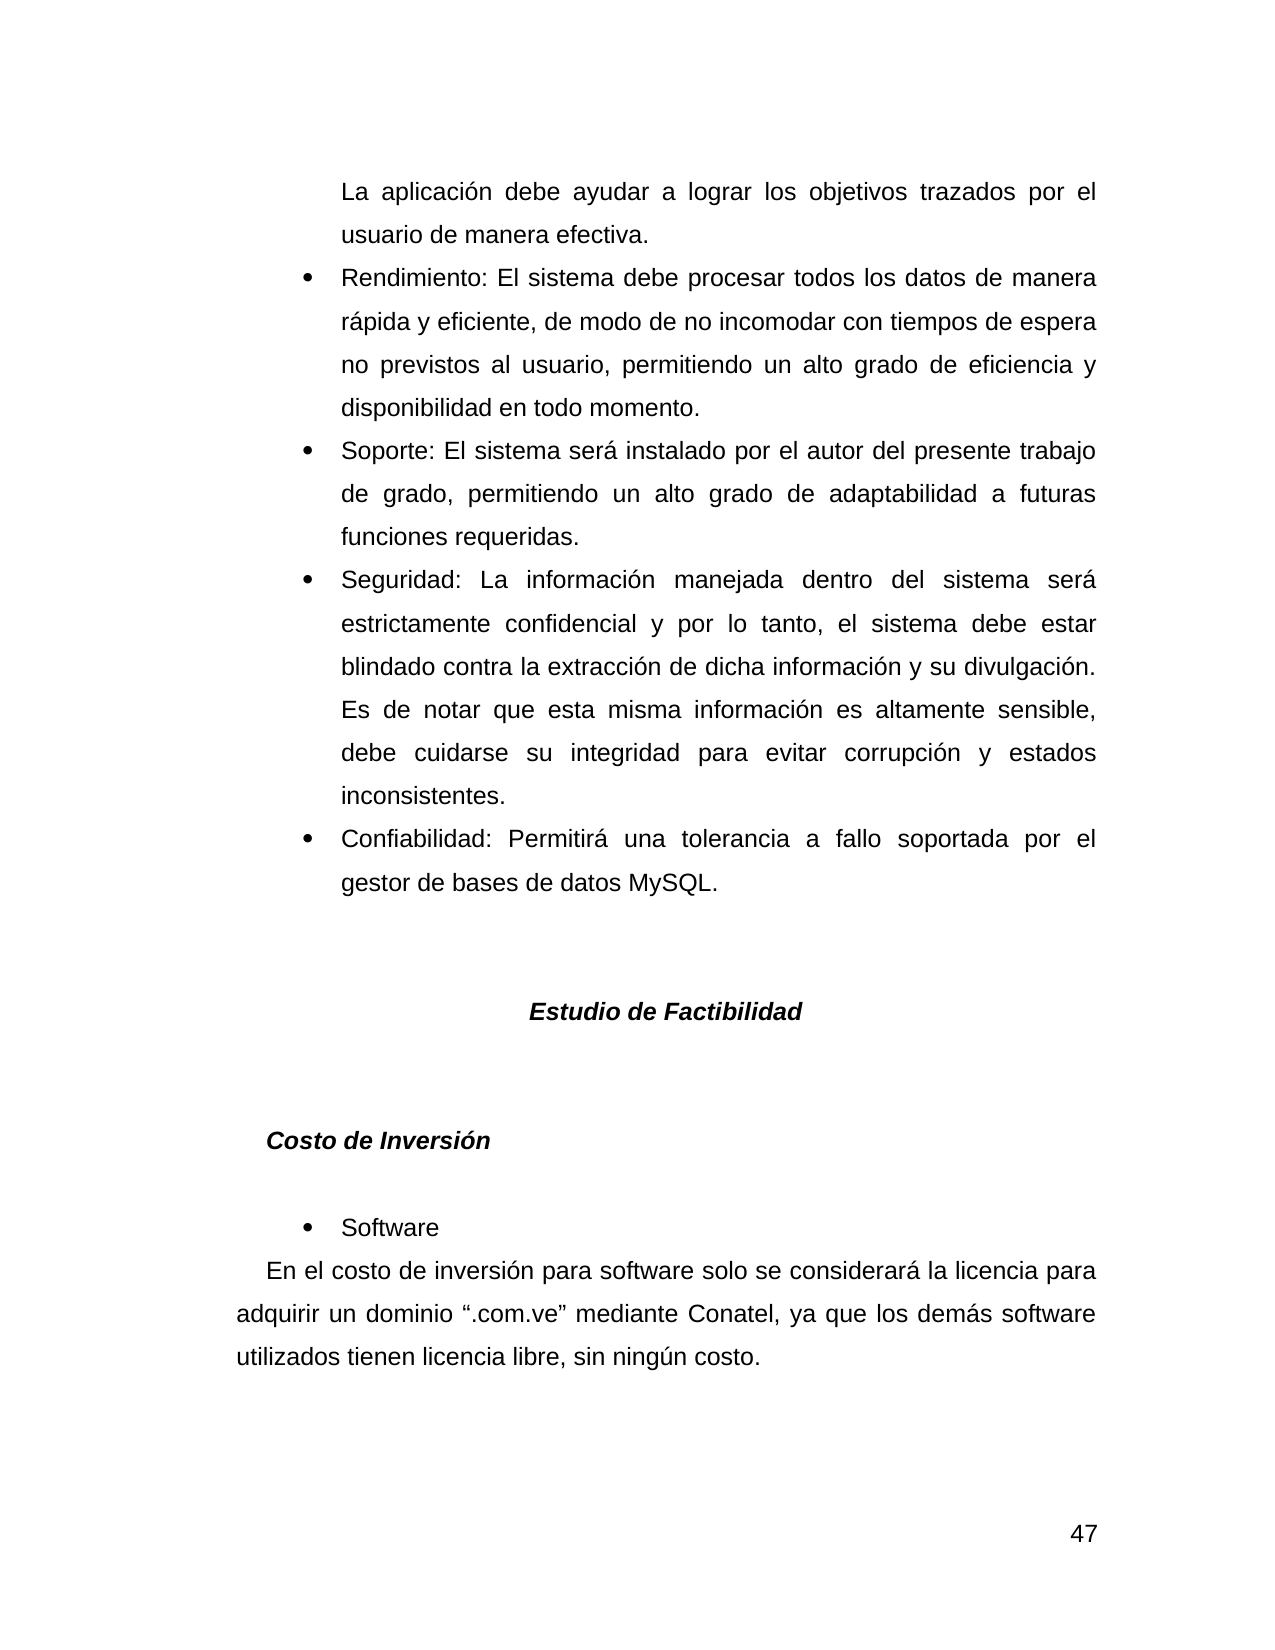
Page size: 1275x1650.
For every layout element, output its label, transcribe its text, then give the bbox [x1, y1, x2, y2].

list Confiabilidad: Permitirá una tolerancia a fallo soportada por el gestor de bases de datos MySQL. [303, 824, 1098, 896]
text Costo de Inversión [236, 1126, 1098, 1155]
list Rendimiento: El sistema debe procesar todos los datos de manera rápida y eficiente, de modo de no incomodar con tiempos de espera no previstos al usuario, permitiendo un alto grado de eficiencia y disponibilidad en todo momento. [303, 263, 1098, 422]
text Estudio de Factibilidad [236, 997, 1098, 1026]
list Software [303, 1213, 1098, 1241]
list Seguridad: La información manejada dentro del sistema será estrictamente confidencial y por lo tanto, el sistema debe estar blindado contra la extracción de dicha información y su divulgación. Es de notar que esta misma información es altamente sensible, debe cuidarse su integridad para evitar corrupción y estados inconsistentes. [303, 566, 1098, 810]
list Soporte: El sistema será instalado por el autor del presente trabajo de grado, permitiendo un alto grado de adaptabilidad a futuras funciones requeridas. [303, 436, 1098, 551]
text En el costo de inversión para software solo se considerará la licencia para adquirir un dominio “.com.ve” mediante Conatel, ya que los demás software utilizados tienen licencia libre, sin ningún costo. [236, 1256, 1098, 1371]
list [303, 177, 1098, 249]
